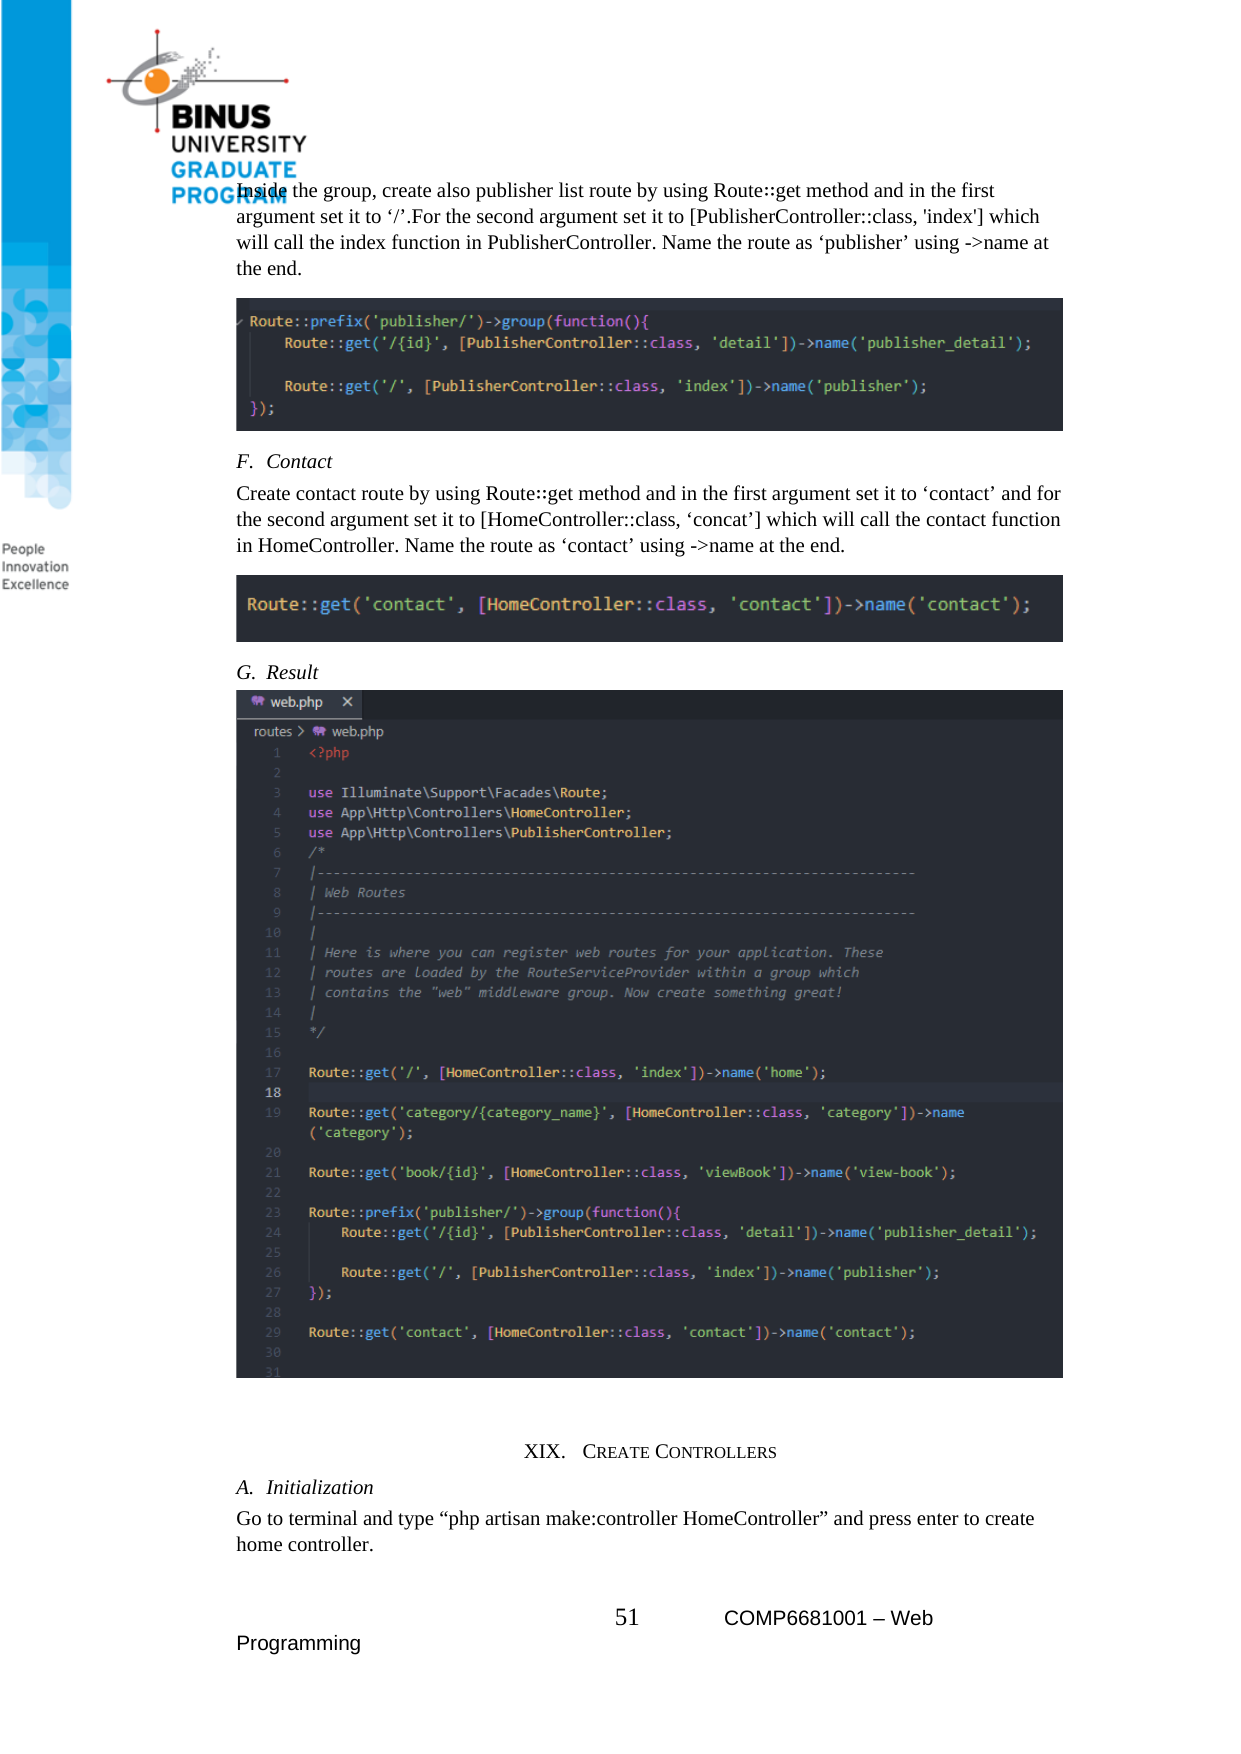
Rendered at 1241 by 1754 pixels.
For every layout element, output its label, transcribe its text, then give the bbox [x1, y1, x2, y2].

text Go to terminal and type “php artisan make:controller HomeController” and press enter to create home controller. [236, 1506, 1063, 1556]
subtitle Initialization [236, 1475, 1063, 1499]
picture [236, 690, 1063, 1378]
picture [0, 0, 1063, 642]
text Create contact route by using Route∷get method and in the first argument set it to ‘contact’ and for the second argument set it to [HomeController::class, ‘concat’] which will call the contact function in HomeController. Name the route as ‘contact’ using ->name at the end. [236, 479, 1063, 557]
subtitle Result [236, 660, 1063, 684]
text Inside the group, create also publisher list route by using Route∷get method and in the first argument set it to ‘/’.For the second argument set it to [PublisherController::class, 'index'] which will call the index function in PublisherController. Name the route as ‘publisher’ using ->name at the end. [236, 177, 1063, 280]
subtitle Contact [236, 449, 1063, 473]
subtitle Create Controllers [236, 1439, 1063, 1463]
